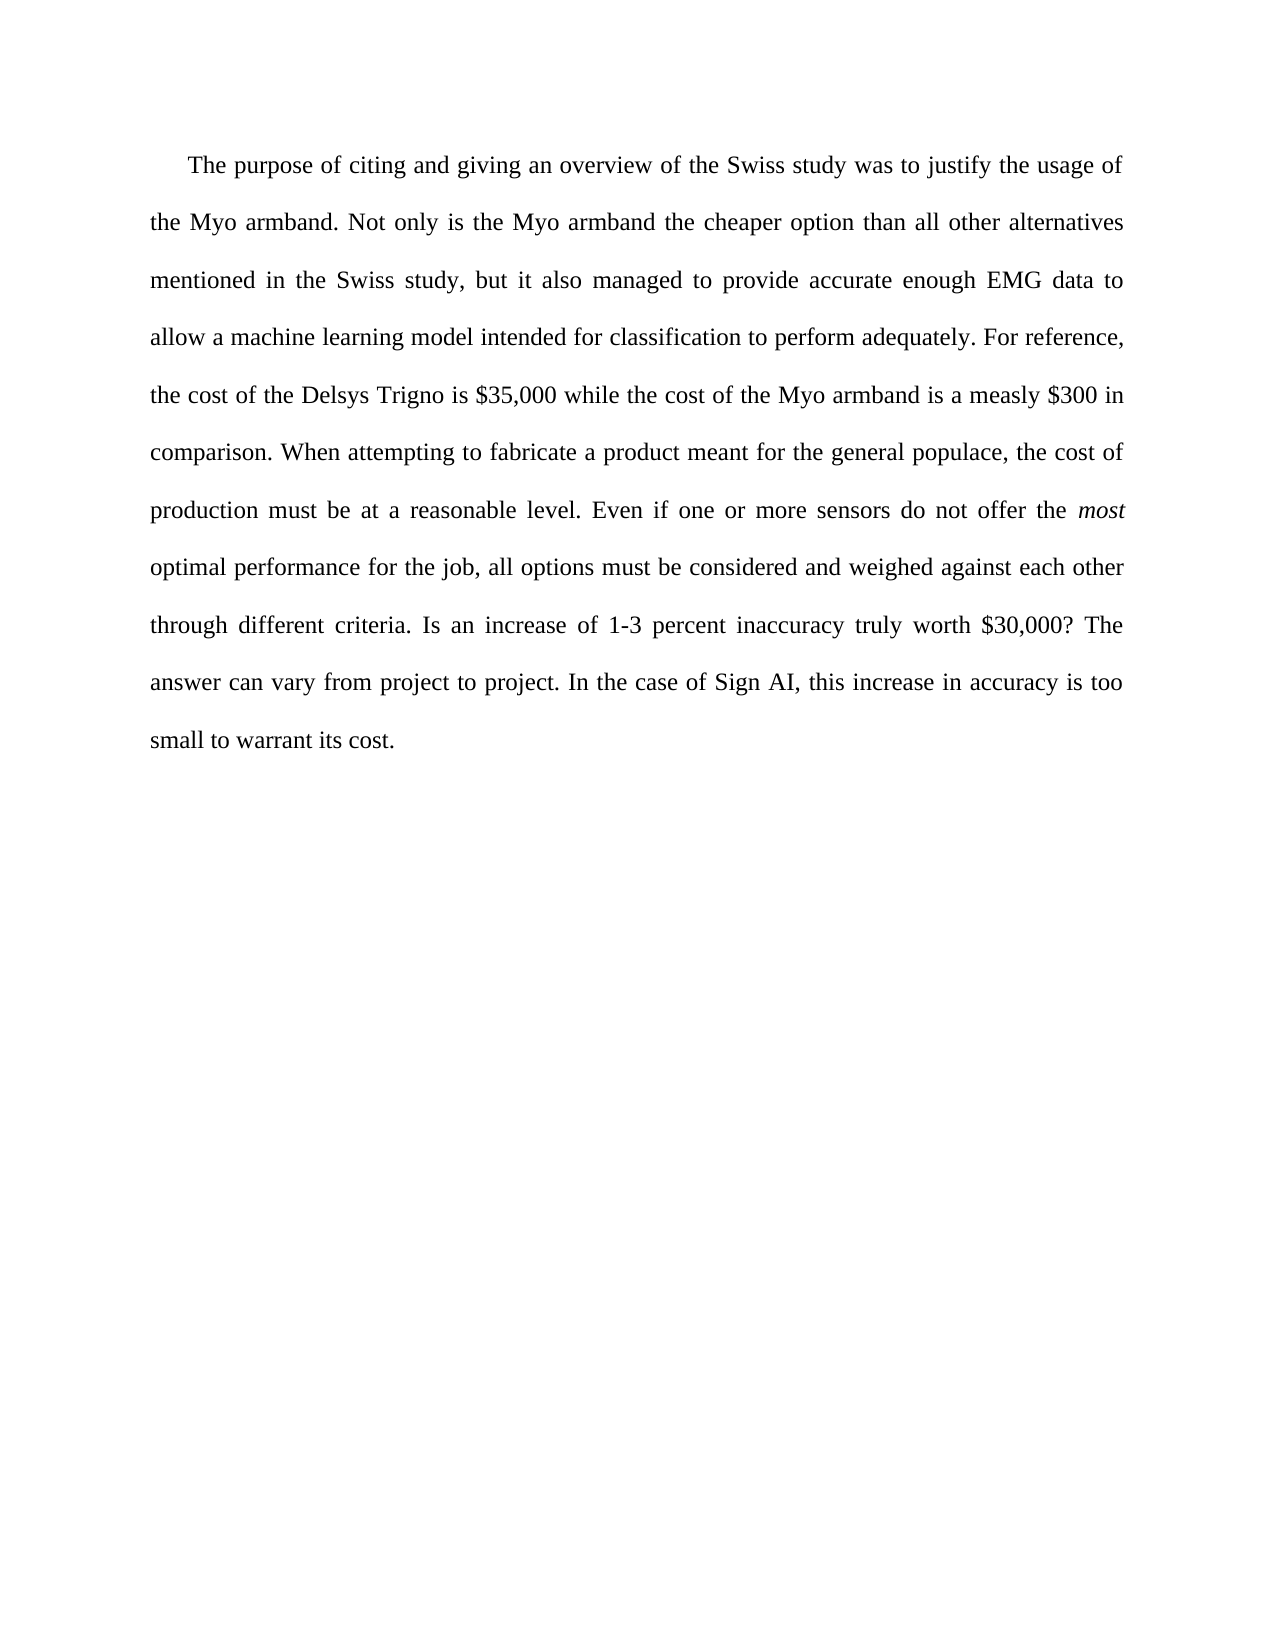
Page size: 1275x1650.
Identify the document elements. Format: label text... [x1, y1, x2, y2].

text The purpose of citing and giving an overview of the Swiss study was to justify the usage of the Myo armband. Not only is the Myo armband the cheaper option than all other alternatives mentioned in the Swiss study, but it also managed to provide accurate enough EMG data to allow a machine learning model intended for classification to perform adequately. For reference, the cost of the Delsys Trigno is $35,000 while the cost of the Myo armband is a measly $300 in comparison. When attempting to fabricate a product meant for the general populace, the cost of production must be at a reasonable level. Even if one or more sensors do not offer the most optimal performance for the job, all options must be considered and weighed against each other through different criteria. Is an increase of 1-3 percent inaccuracy truly worth $30,000? The answer can vary from project to project. In the case of Sign AI, this increase in accuracy is too small to warrant its cost. [150, 150, 1125, 754]
